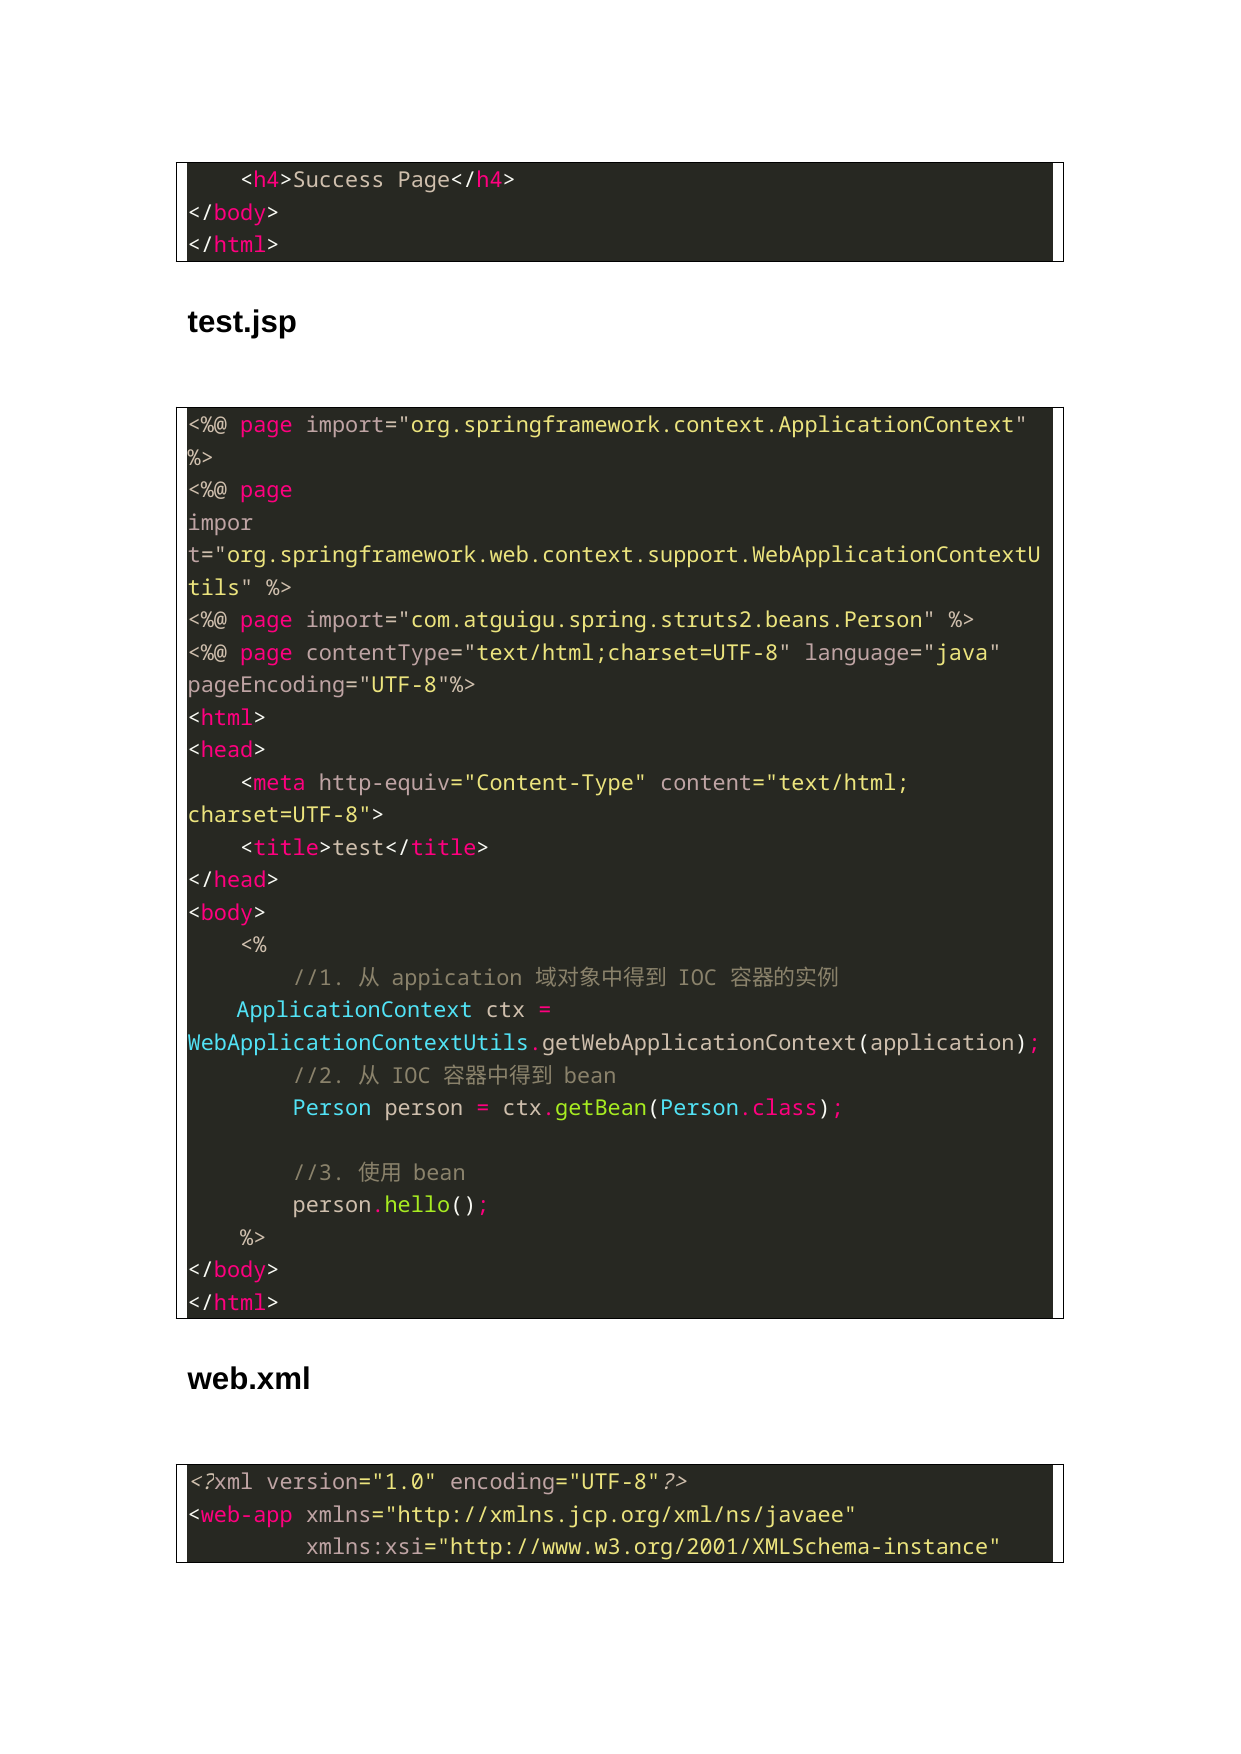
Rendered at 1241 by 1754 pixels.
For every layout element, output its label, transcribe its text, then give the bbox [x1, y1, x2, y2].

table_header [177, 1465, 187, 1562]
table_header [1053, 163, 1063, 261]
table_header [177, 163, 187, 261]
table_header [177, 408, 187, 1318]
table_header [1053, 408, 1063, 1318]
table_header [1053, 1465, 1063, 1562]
subtitle test.jsp [187, 289, 1053, 354]
subtitle web.xml [187, 1346, 1053, 1411]
